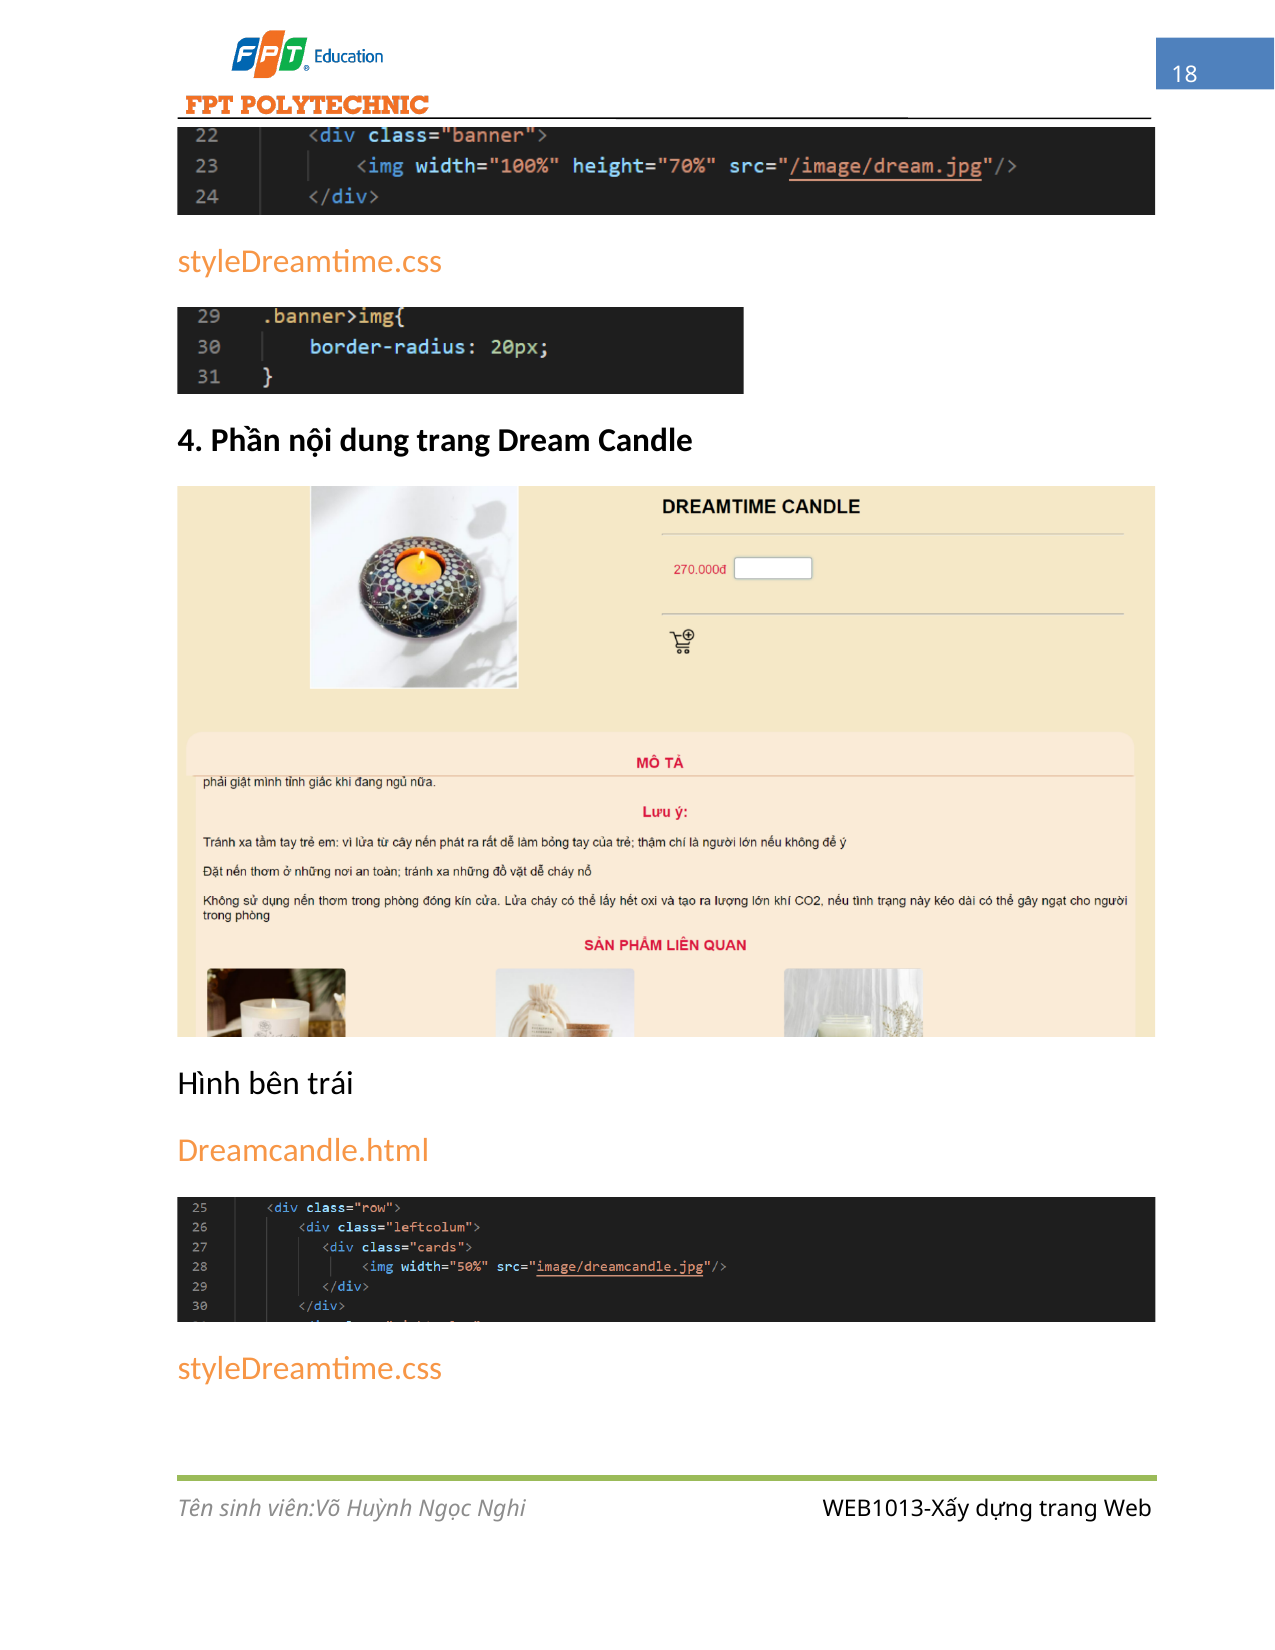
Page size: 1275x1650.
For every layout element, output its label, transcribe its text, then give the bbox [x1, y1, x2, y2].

picture [177, 307, 744, 394]
list Hình bên trái [177, 1062, 1157, 1103]
list Phần nội dung trang Dream Candle [177, 419, 1157, 459]
picture [177, 127, 1156, 215]
list styleDreamtime.css [177, 1347, 1157, 1388]
picture [177, 486, 1156, 1037]
list Dreamcandle.html [177, 1129, 1157, 1170]
list styleDreamtime.css [177, 240, 1157, 281]
picture [177, 22, 437, 122]
picture [177, 1197, 1156, 1322]
